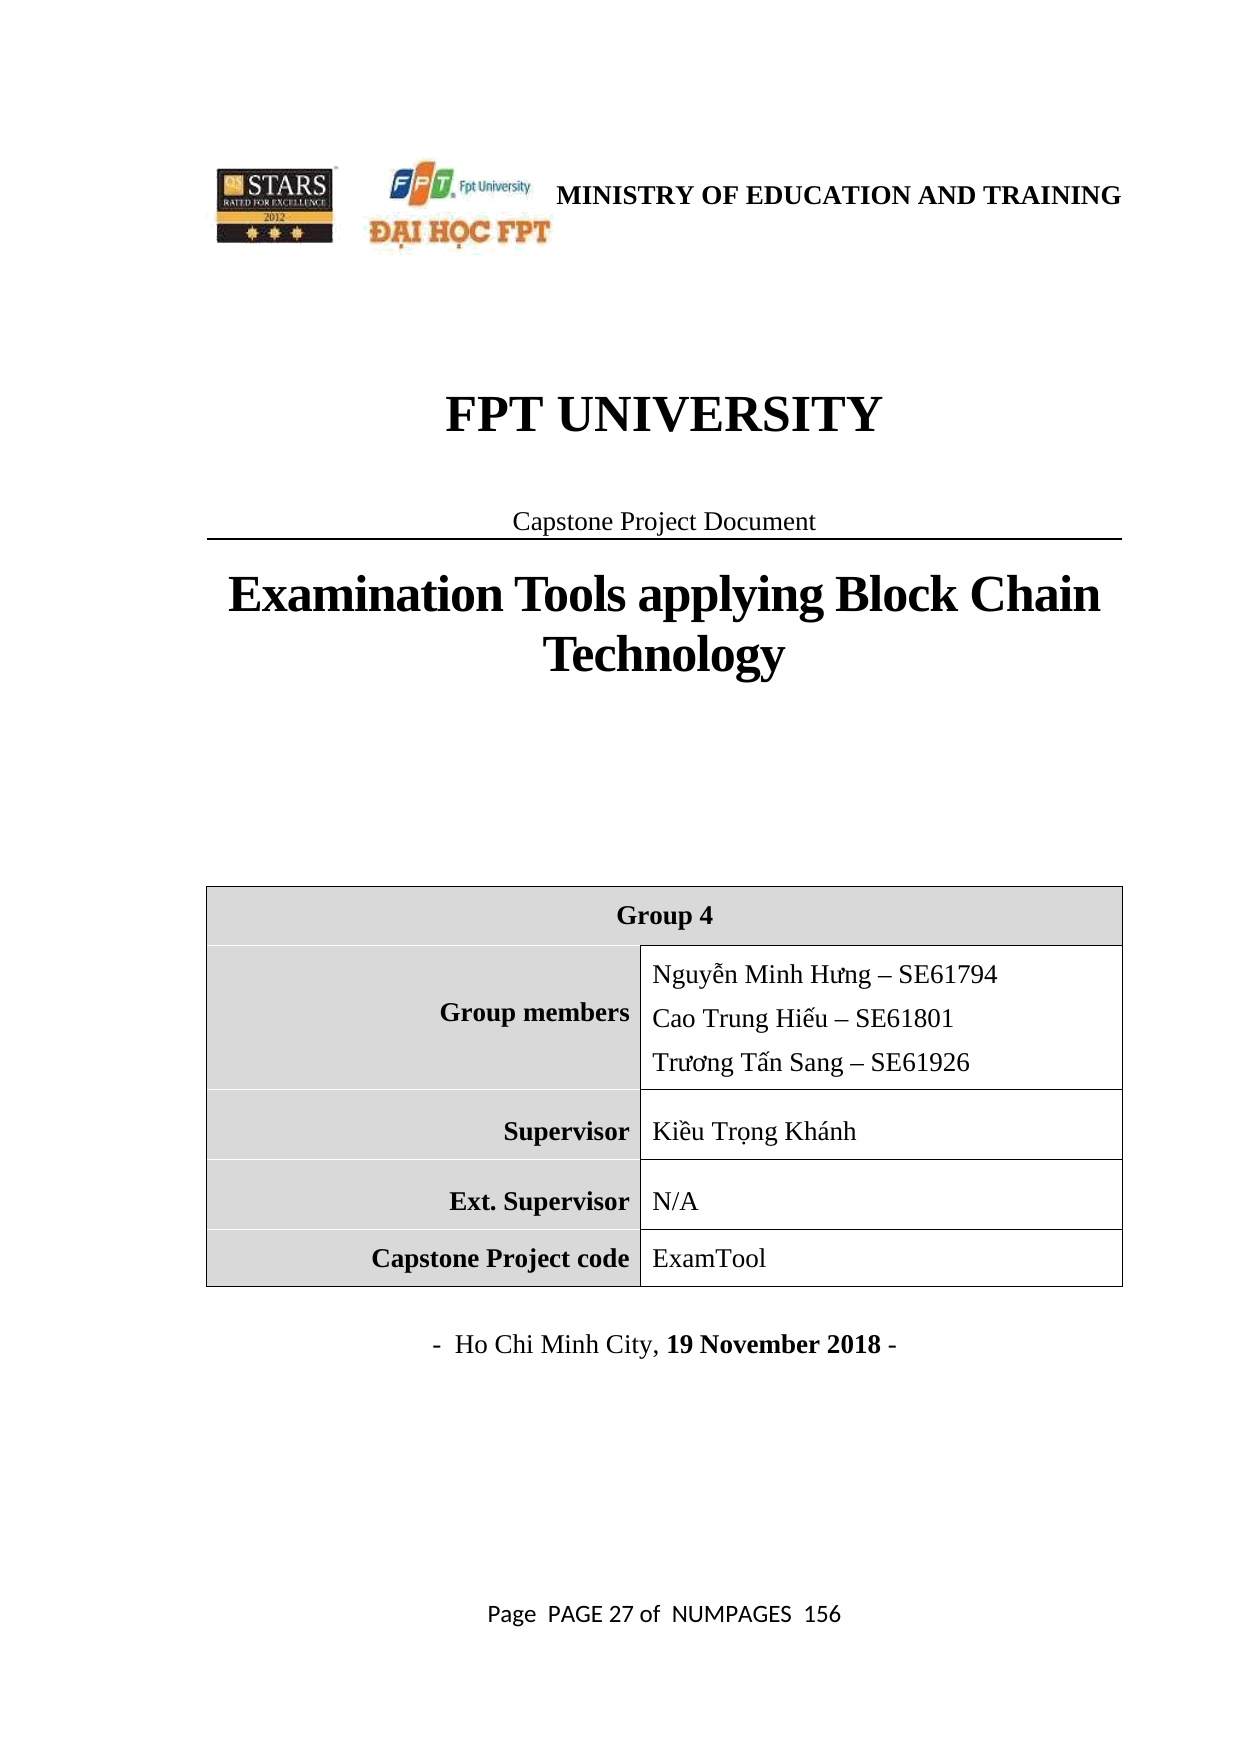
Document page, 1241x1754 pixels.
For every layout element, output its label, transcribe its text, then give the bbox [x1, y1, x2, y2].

table_cell Supervisor [207, 1090, 640, 1159]
table_cell Nguyễn Minh Hưng – SE61794 Cao Trung Hiếu – SE61801 Trương Tấn Sang – SE61926 [641, 946, 1122, 1089]
table_cell Kiều Trọng Khánh [641, 1090, 1122, 1159]
table_header Group 4 [207, 887, 1122, 945]
table_cell Capstone Project code [207, 1230, 640, 1286]
table_cell ExamTool [641, 1230, 1122, 1286]
table_cell Group members [207, 946, 640, 1089]
picture [206, 147, 568, 258]
text MINISTRY OF EDUCATION AND TRAINING [207, 179, 1122, 210]
title Examination Tools applying Block Chain Technology [207, 562, 1122, 682]
table_cell N/A [641, 1160, 1122, 1229]
text Capstone Project Document [207, 505, 1122, 538]
text - Ho Chi Minh City, 19 November 2018 - [207, 1328, 1122, 1360]
text FPT UNIVERSITY [207, 382, 1122, 442]
table_cell Ext. Supervisor [207, 1160, 640, 1229]
